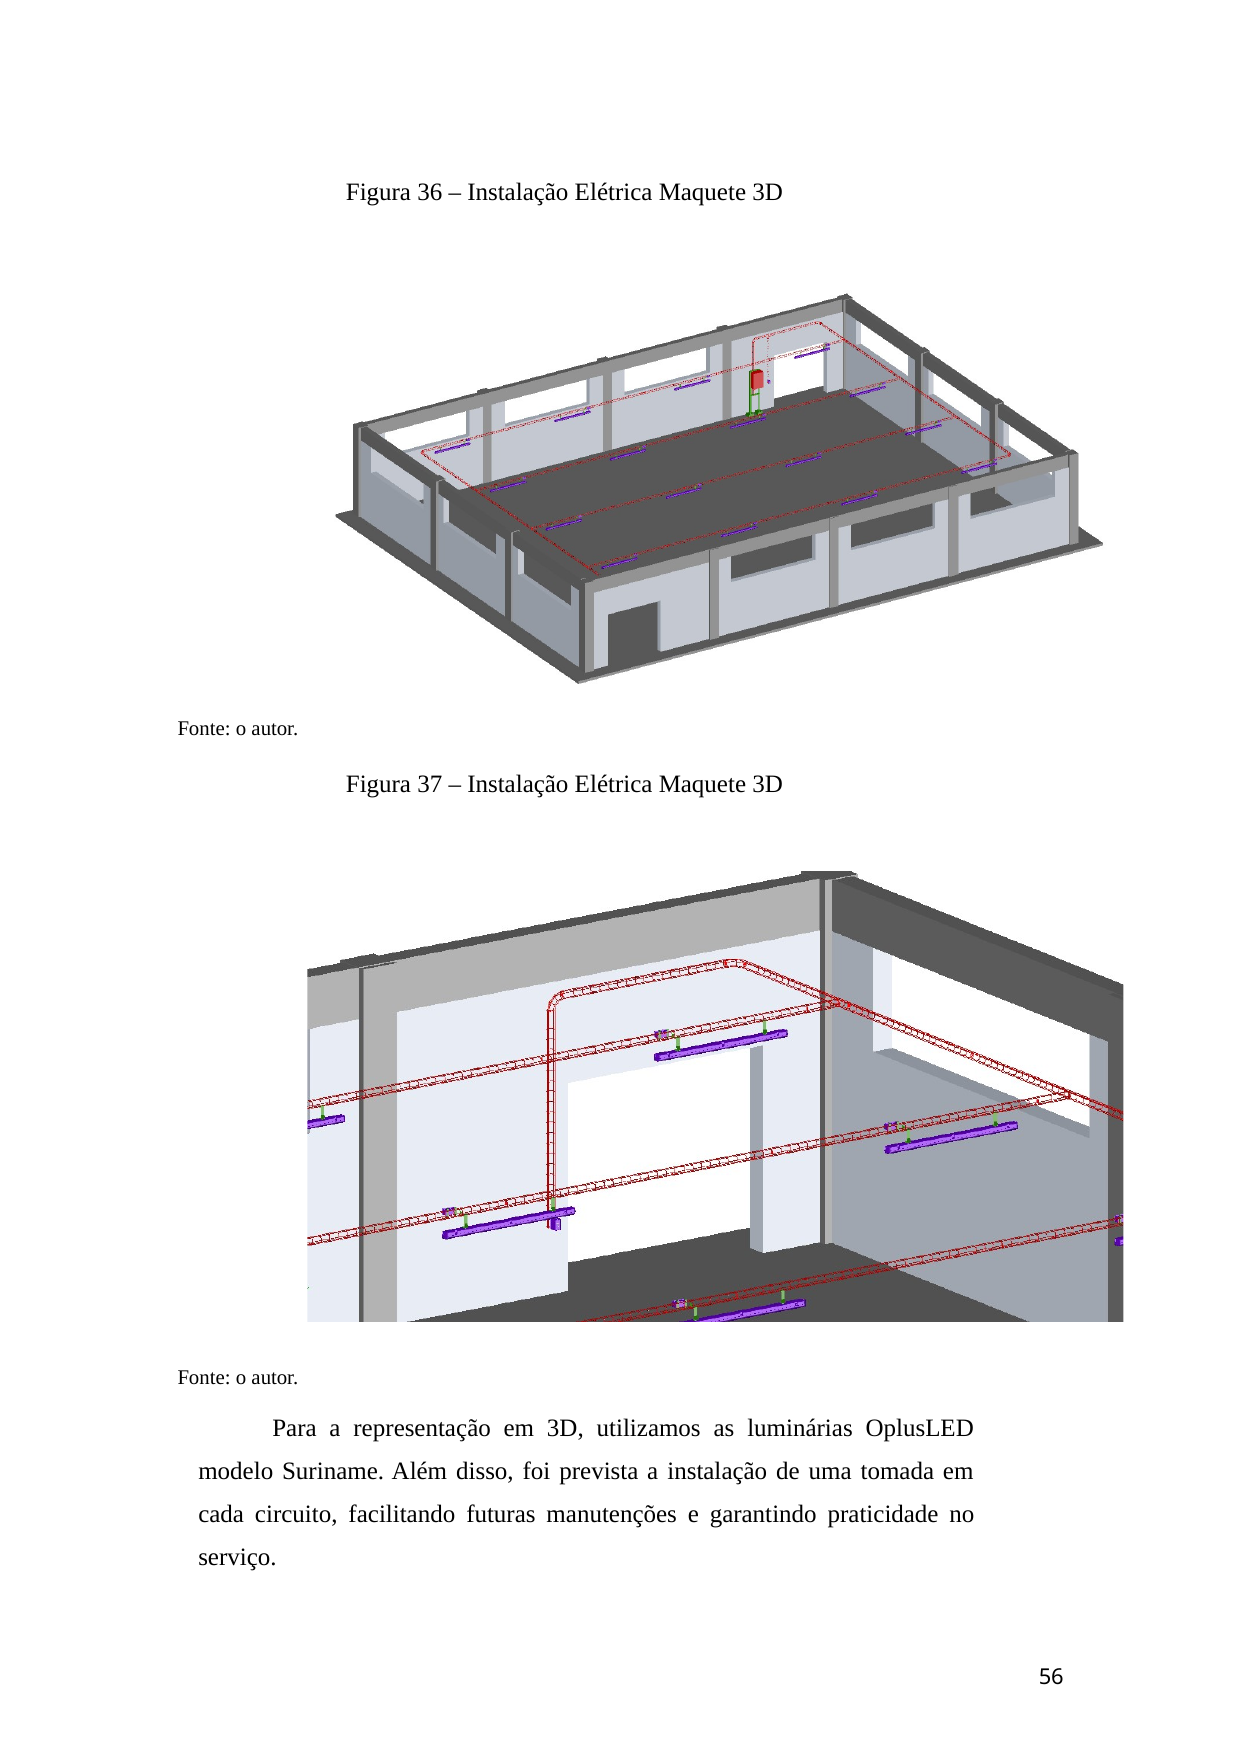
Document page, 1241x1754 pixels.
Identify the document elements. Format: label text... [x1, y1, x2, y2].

text Para a representação em 3D, utilizamos as luminárias OplusLED modelo Suriname. Além disso, foi prevista a instalação de uma tomada em cada circuito, facilitando futuras manutenções e garantindo praticidade no serviço. [198, 1413, 975, 1571]
text Fonte: o autor. [177, 1365, 1063, 1389]
picture [307, 871, 1124, 1322]
text Figura 37 – Instalação Elétrica Maquete 3D [346, 769, 1063, 798]
text Fonte: o autor. [177, 716, 1063, 740]
picture [315, 277, 1116, 689]
text Figura 36 – Instalação Elétrica Maquete 3D [346, 177, 1063, 206]
